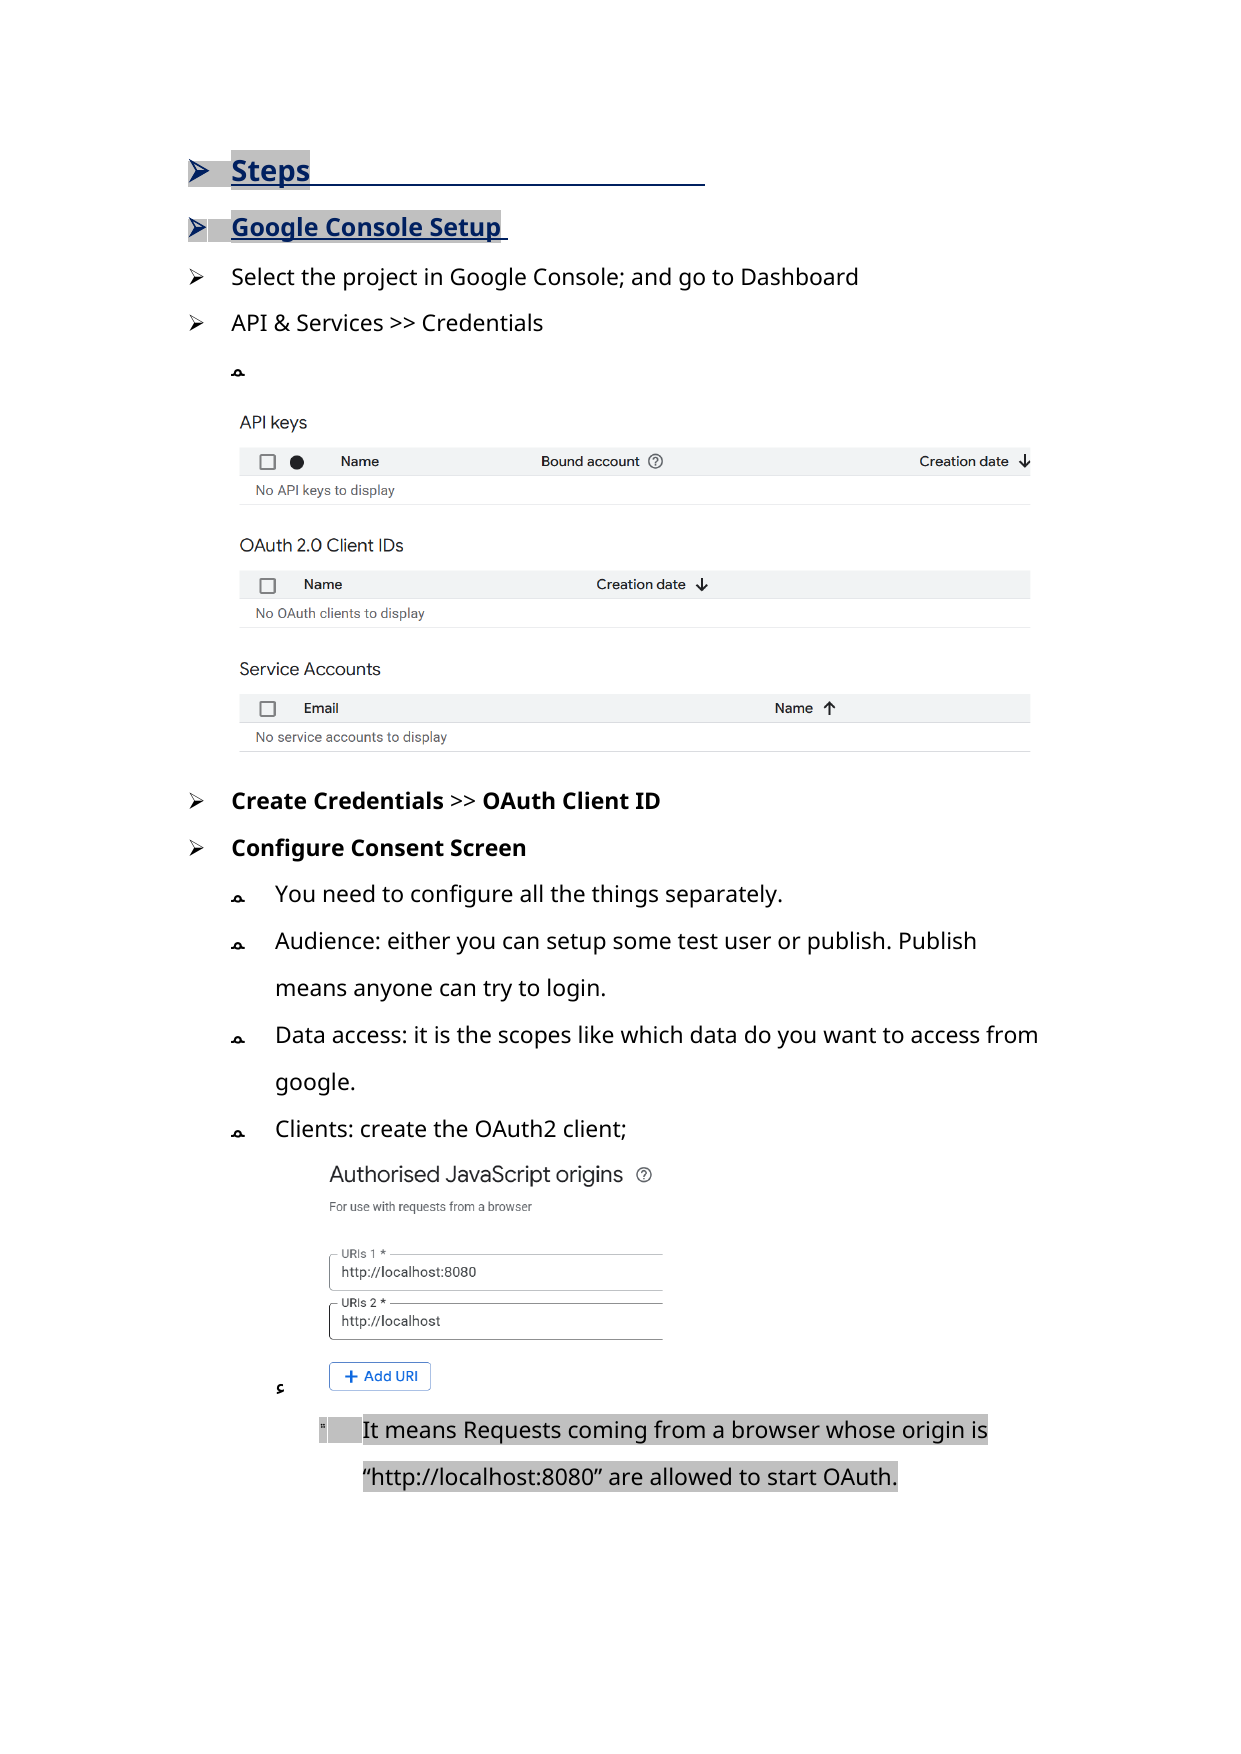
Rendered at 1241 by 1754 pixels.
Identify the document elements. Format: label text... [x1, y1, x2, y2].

picture [231, 396, 1031, 771]
picture [318, 1159, 663, 1395]
list Select the project in Google Console; and go to Dashboard [187, 261, 1053, 292]
list API & Services >> Credentials [187, 307, 1053, 339]
list Clients: create the OAuth2 client; [231, 1113, 1053, 1144]
list Configure Consent Screen [187, 832, 1053, 863]
list It means Requests coming from a browser whose origin is “http://localhost:8080” are allowed to start OAuth. [319, 1414, 1053, 1492]
list You need to configure all the things separately. [231, 878, 1053, 910]
list Data access: it is the scopes like which data do you want to access from google. [231, 1019, 1053, 1097]
list Steps [187, 150, 231, 190]
list Create Credentials >> OAuth Client ID [187, 785, 1053, 816]
list Audience: either you can setup some test user or publish. Publish means anyone can try to login. [231, 925, 1053, 1003]
list Google Console Setup [187, 209, 1053, 243]
list Steps [310, 150, 1053, 190]
